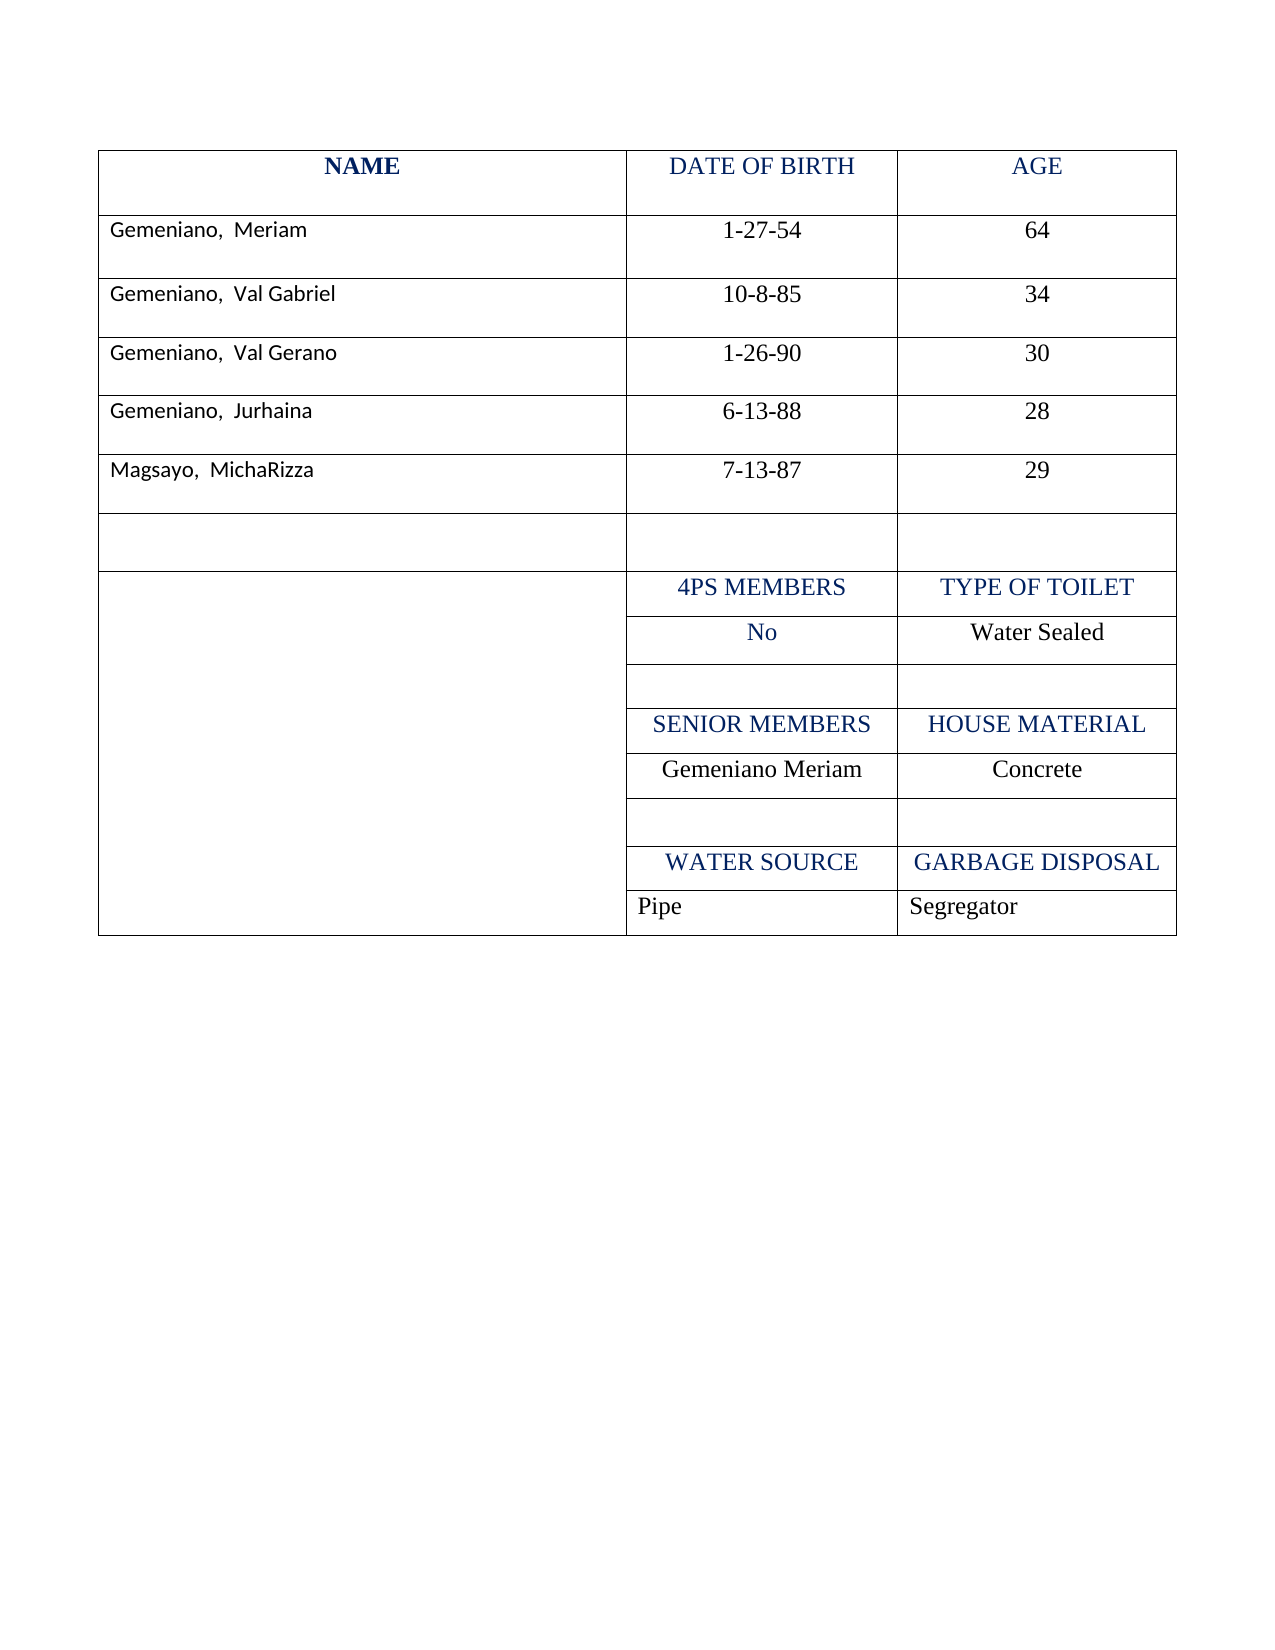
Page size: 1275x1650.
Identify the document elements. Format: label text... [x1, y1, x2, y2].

table_cell [99, 572, 626, 935]
table_cell TYPE OF TOILET [898, 572, 1176, 616]
table_cell SENIOR MEMBERS [627, 709, 897, 753]
table_cell Gemeniano, Val Gabriel [99, 279, 626, 337]
table_cell Gemeniano, Jurhaina [99, 396, 626, 454]
table_cell 7-13-87 [627, 455, 897, 512]
table_cell [898, 799, 1176, 846]
table_cell [627, 799, 897, 846]
table_cell 6-13-88 [627, 396, 897, 454]
table_cell Concrete [898, 754, 1176, 798]
table_cell 4PS MEMBERS [627, 572, 897, 616]
table_cell No [627, 617, 897, 664]
table_header NAME [99, 151, 626, 214]
table_cell 30 [898, 338, 1176, 395]
table_cell [627, 514, 897, 571]
table_cell Segregator [898, 891, 1176, 935]
table_cell Gemeniano Meriam [627, 754, 897, 798]
table_header AGE [898, 151, 1176, 214]
table_cell WATER SOURCE [627, 847, 897, 890]
table_cell [898, 514, 1176, 571]
table_cell [99, 514, 626, 571]
table_cell HOUSE MATERIAL [898, 709, 1176, 753]
table_cell 28 [898, 396, 1176, 454]
table_cell Gemeniano, Val Gerano [99, 338, 626, 395]
table_cell 1-26-90 [627, 338, 897, 395]
table_cell 1-27-54 [627, 216, 897, 278]
table_cell 10-8-85 [627, 279, 897, 337]
table_cell Magsayo, MichaRizza [99, 455, 626, 512]
table_cell 64 [898, 216, 1176, 278]
table_cell Gemeniano, Meriam [99, 216, 626, 278]
table_cell Pipe [627, 891, 897, 935]
table_cell Water Sealed [898, 617, 1176, 664]
table_cell GARBAGE DISPOSAL [898, 847, 1176, 890]
table_cell 29 [898, 455, 1176, 512]
table_header DATE OF BIRTH [627, 151, 897, 214]
table_cell [898, 665, 1176, 708]
table_cell 34 [898, 279, 1176, 337]
table_cell [627, 665, 897, 708]
